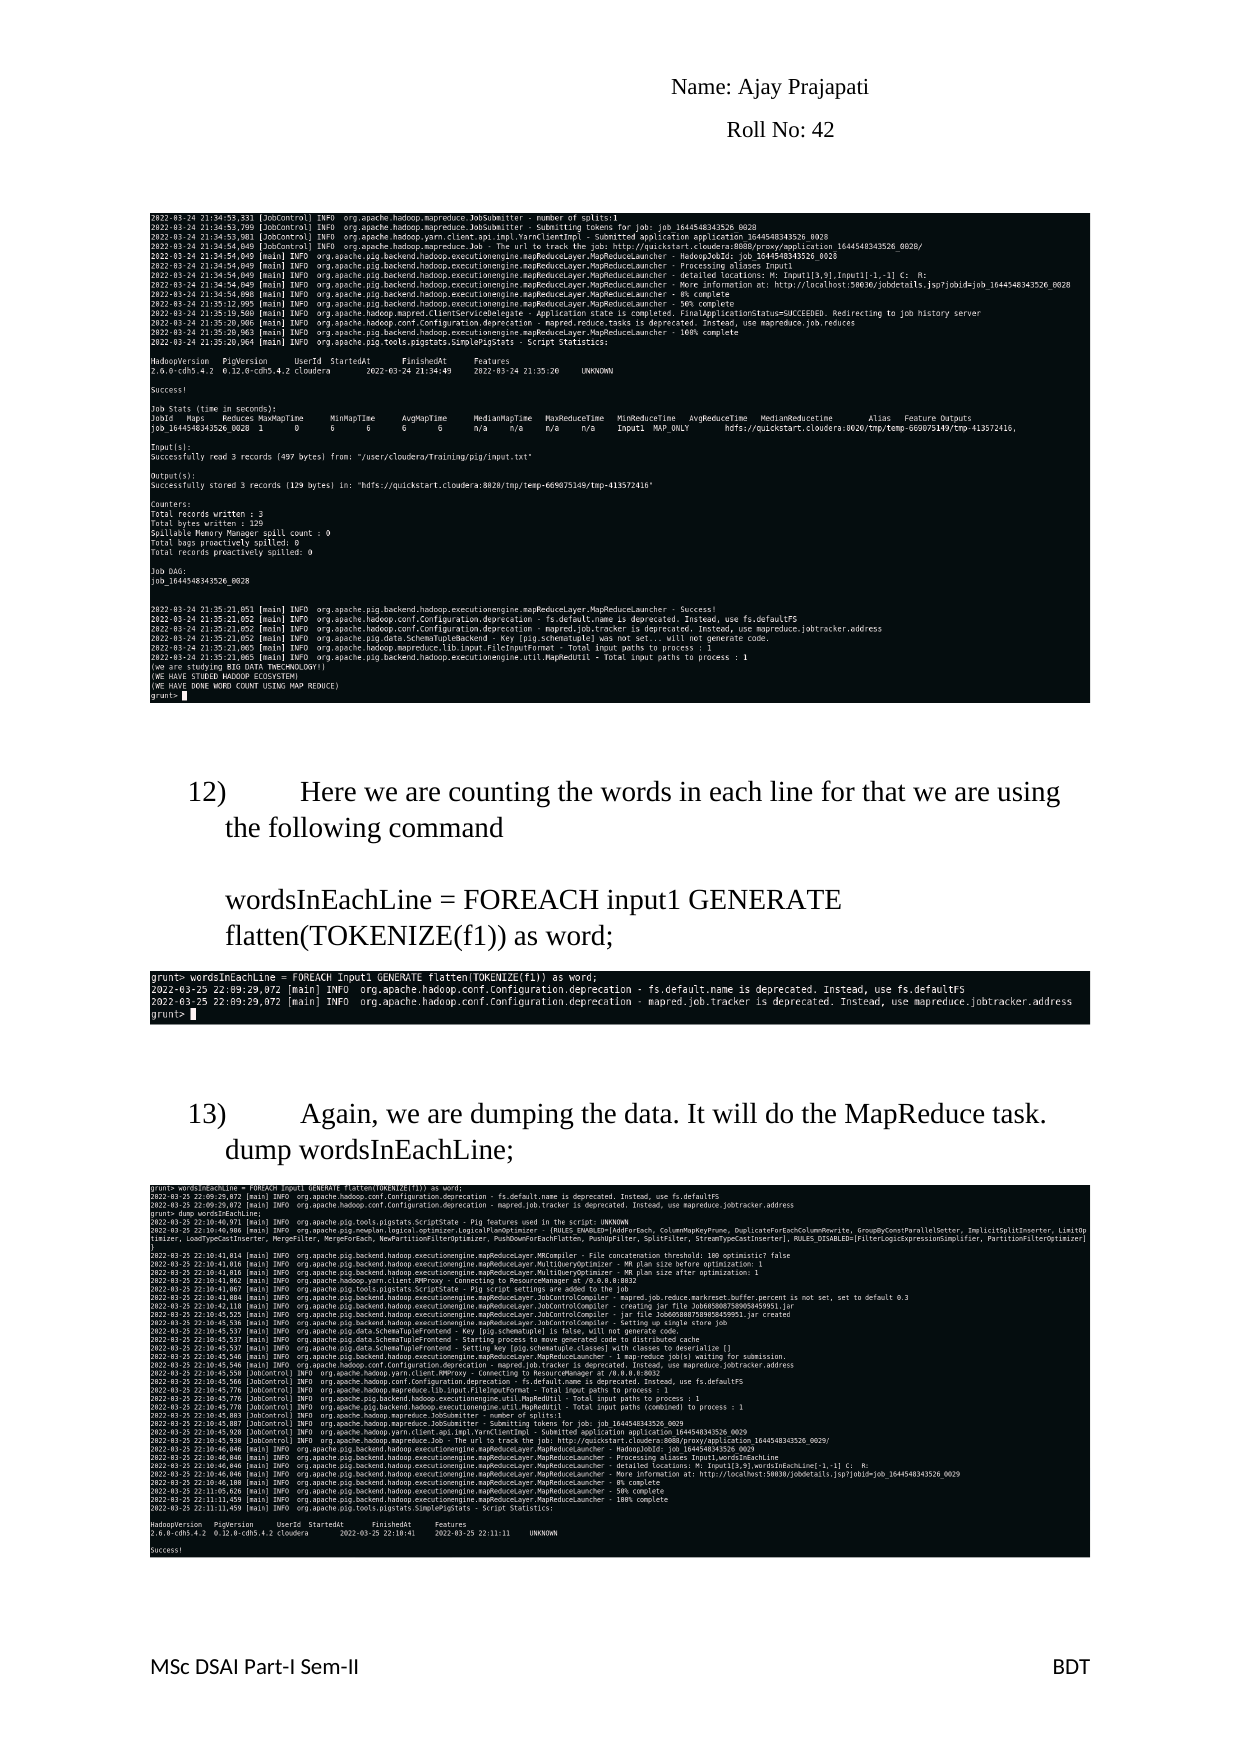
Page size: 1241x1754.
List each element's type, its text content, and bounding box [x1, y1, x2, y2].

list flatten(TOKENIZE(f1)) as word; [225, 918, 1090, 952]
list Again, we are dumping the data. It will do the MapReduce task. [187, 1096, 1090, 1129]
list dump wordsInEachLine; [225, 1132, 1090, 1166]
picture [150, 1185, 1091, 1558]
list Here we are counting the words in each line for that we are using the following command [187, 774, 1090, 844]
picture [150, 971, 1091, 1025]
list wordsInEachLine = FOREACH input1 GENERATE [225, 882, 1090, 916]
picture [150, 213, 1091, 703]
